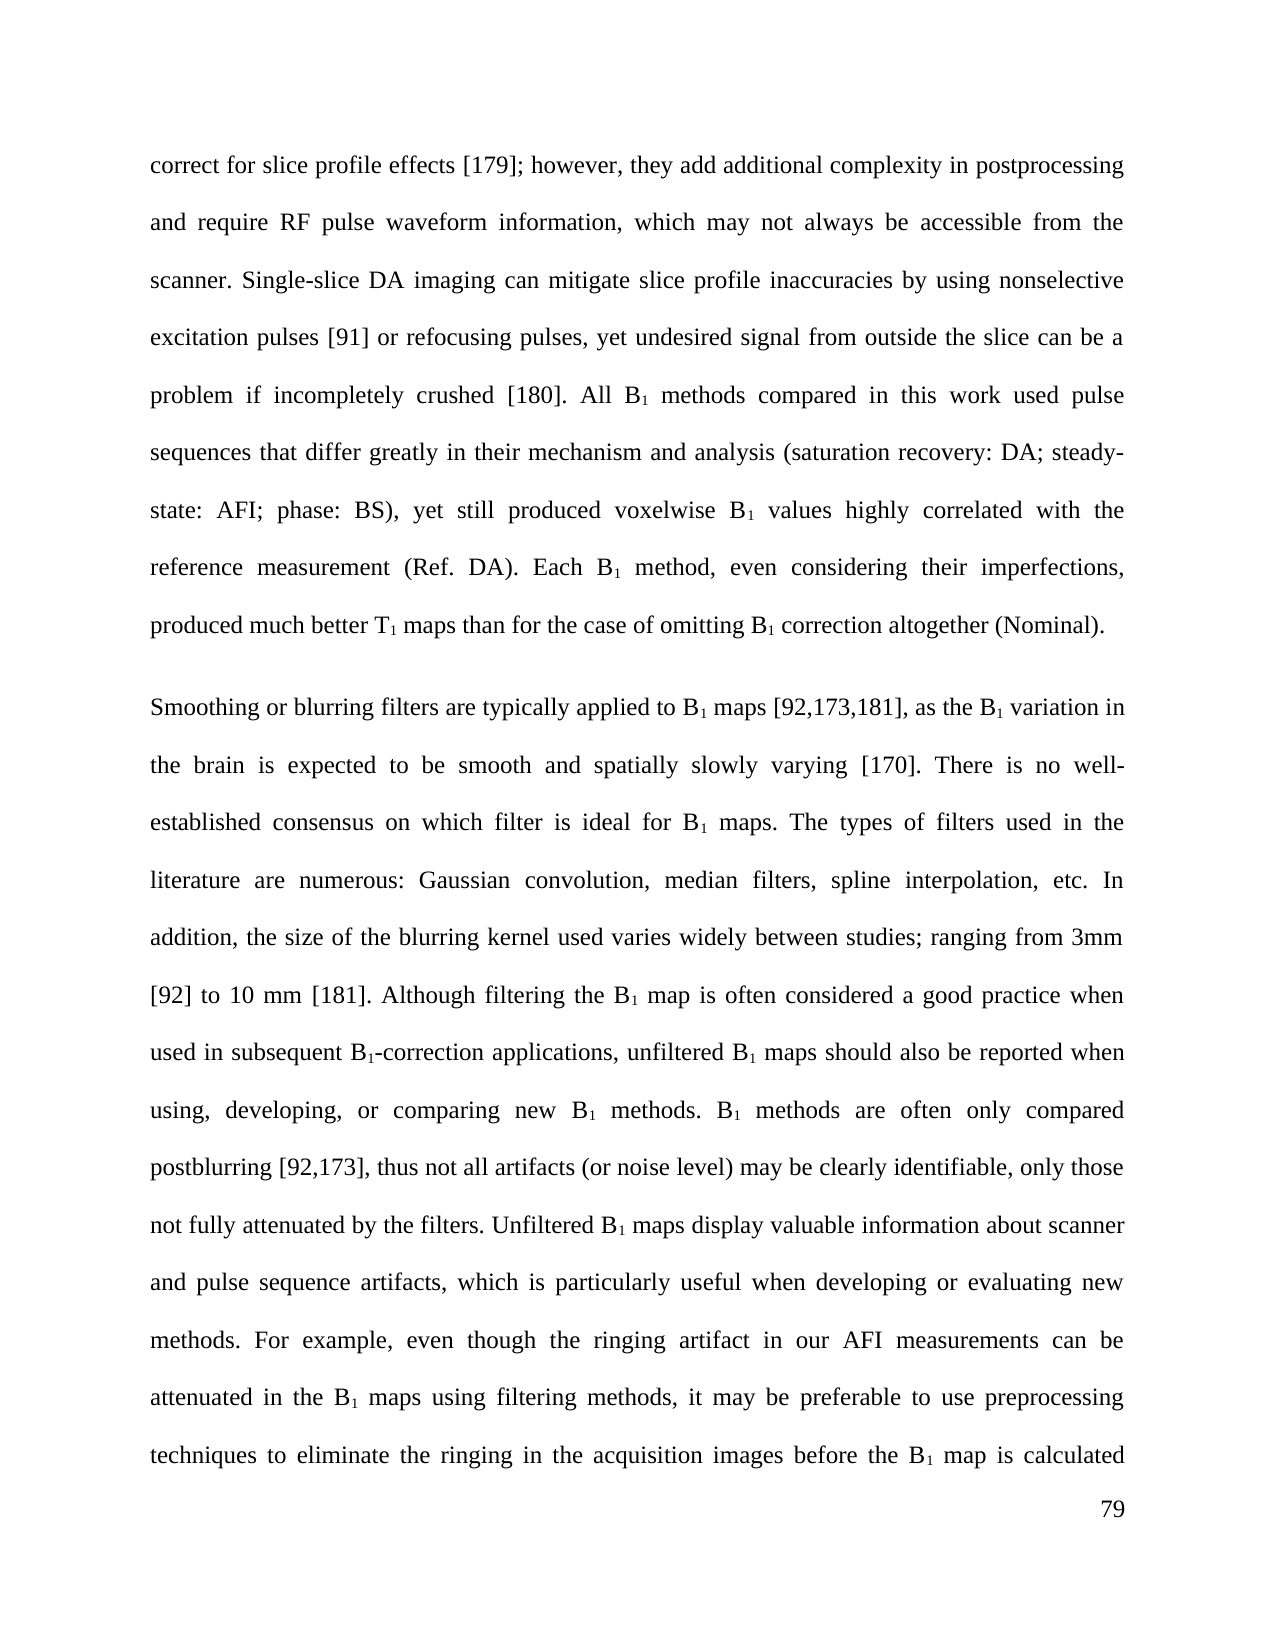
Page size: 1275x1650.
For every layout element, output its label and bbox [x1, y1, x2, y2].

text [150, 692, 1125, 1469]
text [150, 150, 1125, 639]
